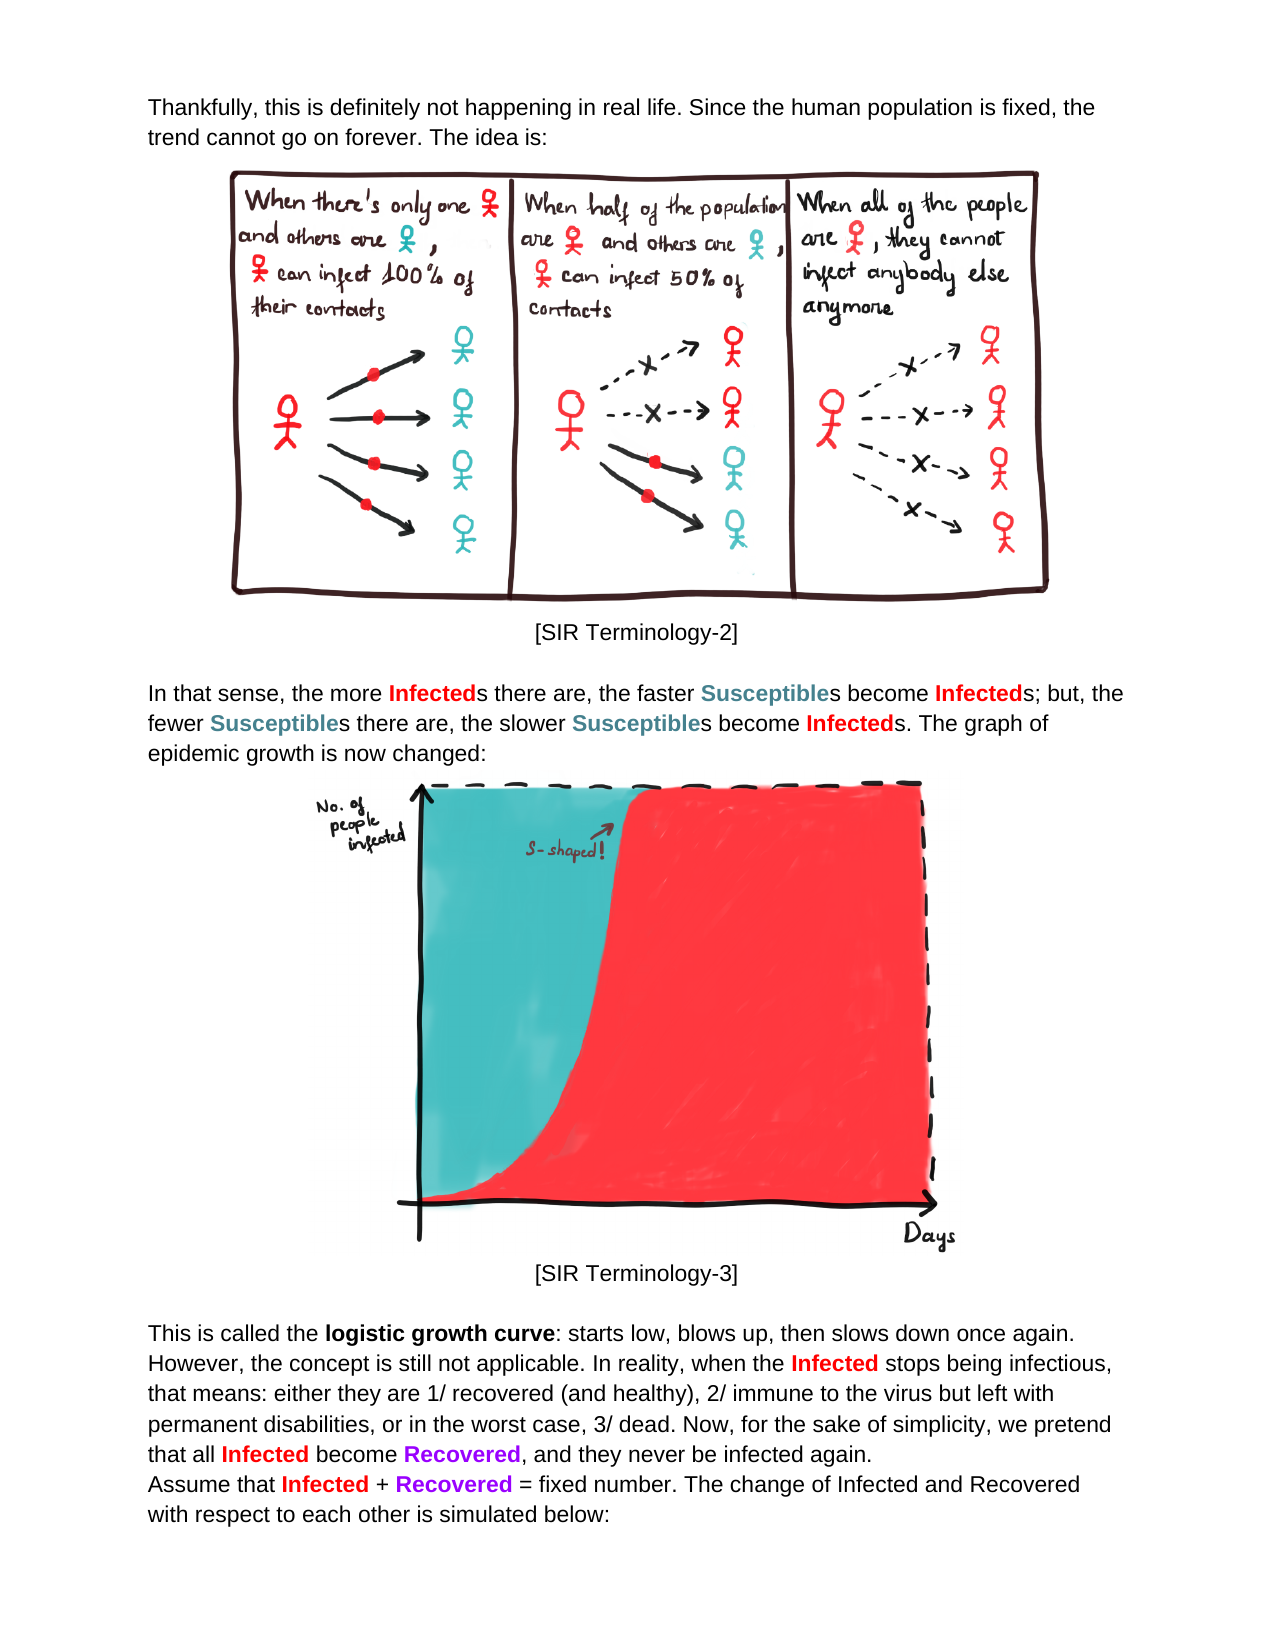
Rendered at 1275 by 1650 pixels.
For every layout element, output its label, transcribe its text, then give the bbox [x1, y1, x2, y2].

text In that sense, the more Infecteds there are, the faster Susceptibles become Infecteds; but, the fewer Susceptibles there are, the slower Susceptibles become Infecteds. The graph of epidemic growth is now changed: [148, 679, 1125, 766]
text [SIR Terminology-3] [148, 1259, 1125, 1286]
text Thankfully, this is definitely not happening in real life. Since the human population is fixed, the trend cannot go on forever. The idea is: [148, 94, 1125, 150]
text [SIR Terminology-2] [148, 619, 1125, 645]
text Assume that Infected + Recovered = fixed number. The change of Infected and Recovered with respect to each other is simulated below: [148, 1471, 1125, 1528]
picture [308, 770, 965, 1256]
picture [212, 154, 1061, 616]
text This is called the logistic growth curve: starts low, blows up, then slows down once again. However, the concept is still not applicable. In reality, when the Infected stops being infectious, that means: either they are 1/ recovered (and healthy), 2/ immune to the virus but left with permanent disabilities, or in the worst case, 3/ dead. Now, for the sake of simplicity, we pretend that all Infected become Recovered, and they never be infected again. [148, 1320, 1125, 1467]
